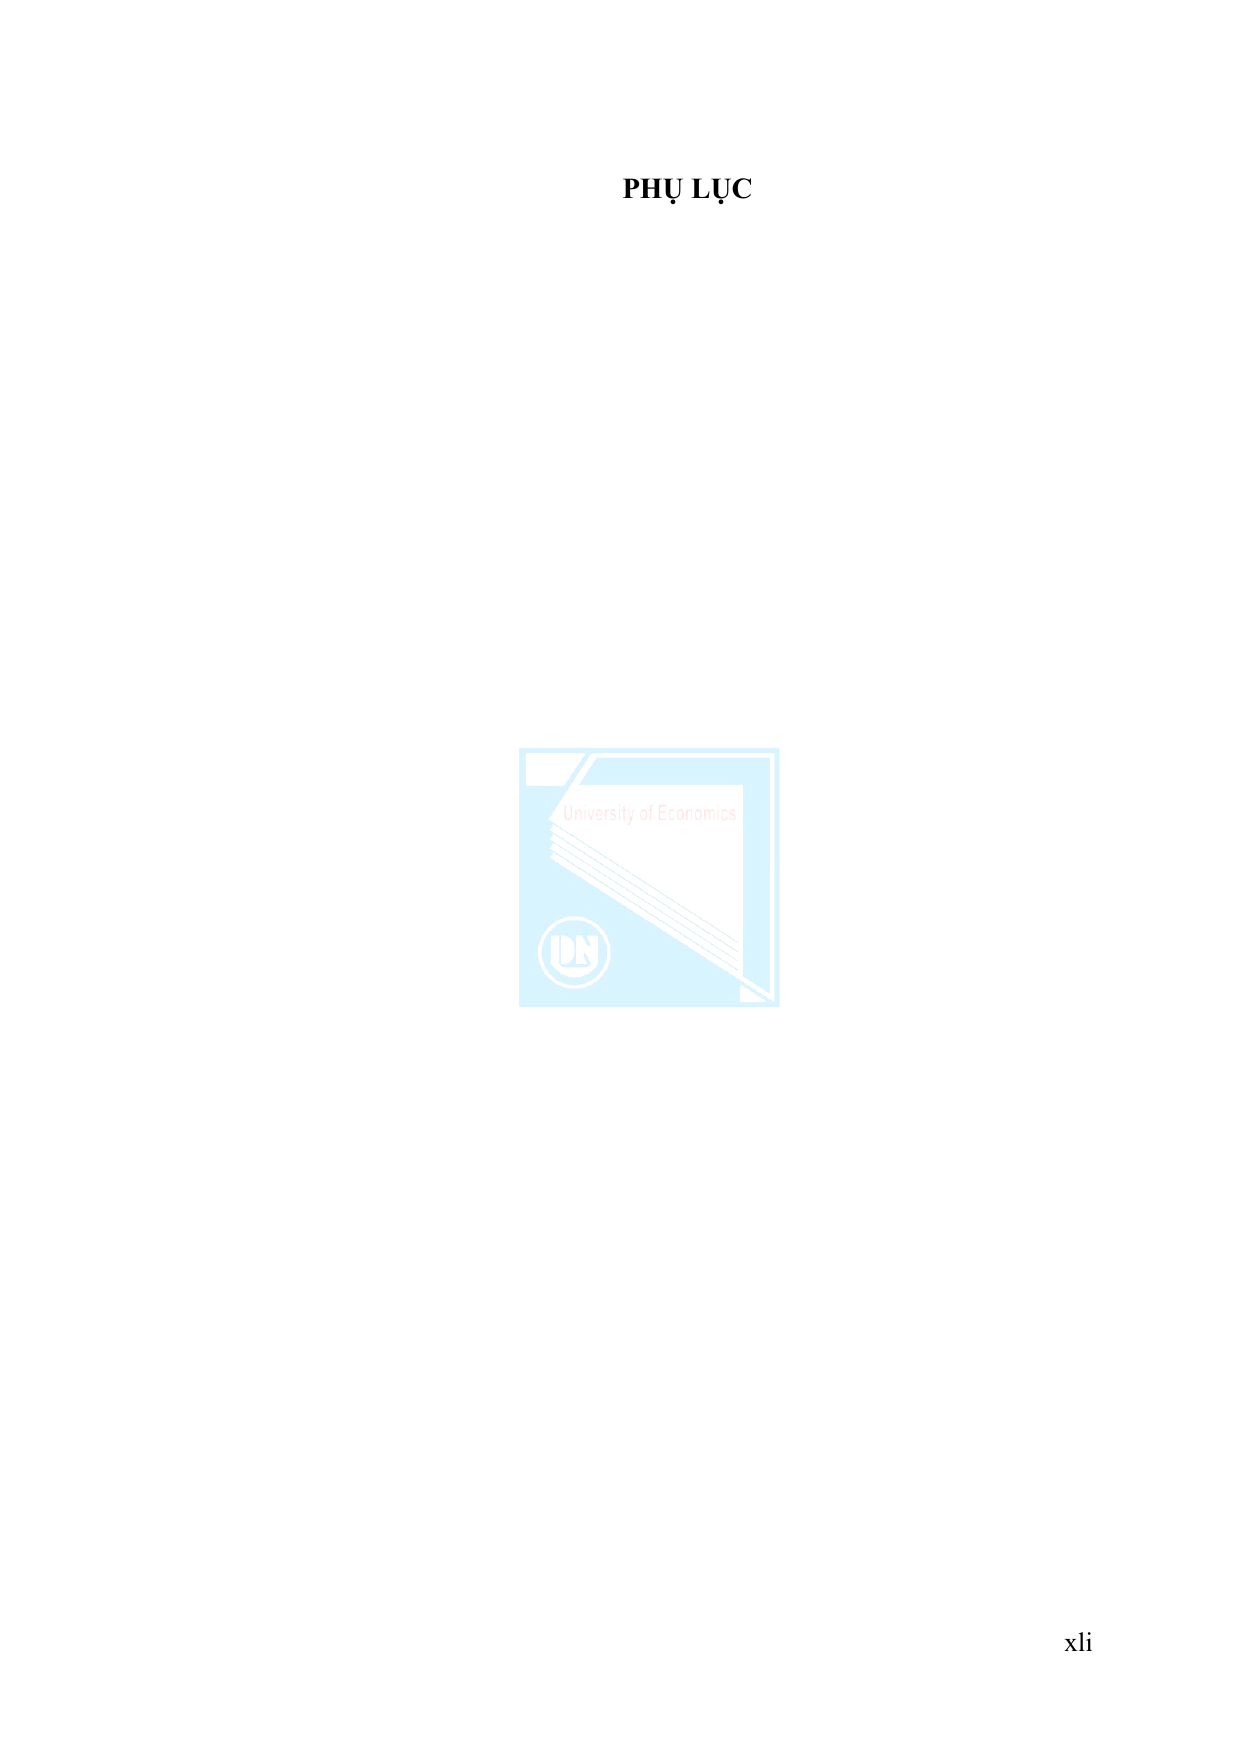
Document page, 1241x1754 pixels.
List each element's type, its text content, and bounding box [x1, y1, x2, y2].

subtitle PHỤ LỤC [282, 173, 1092, 205]
